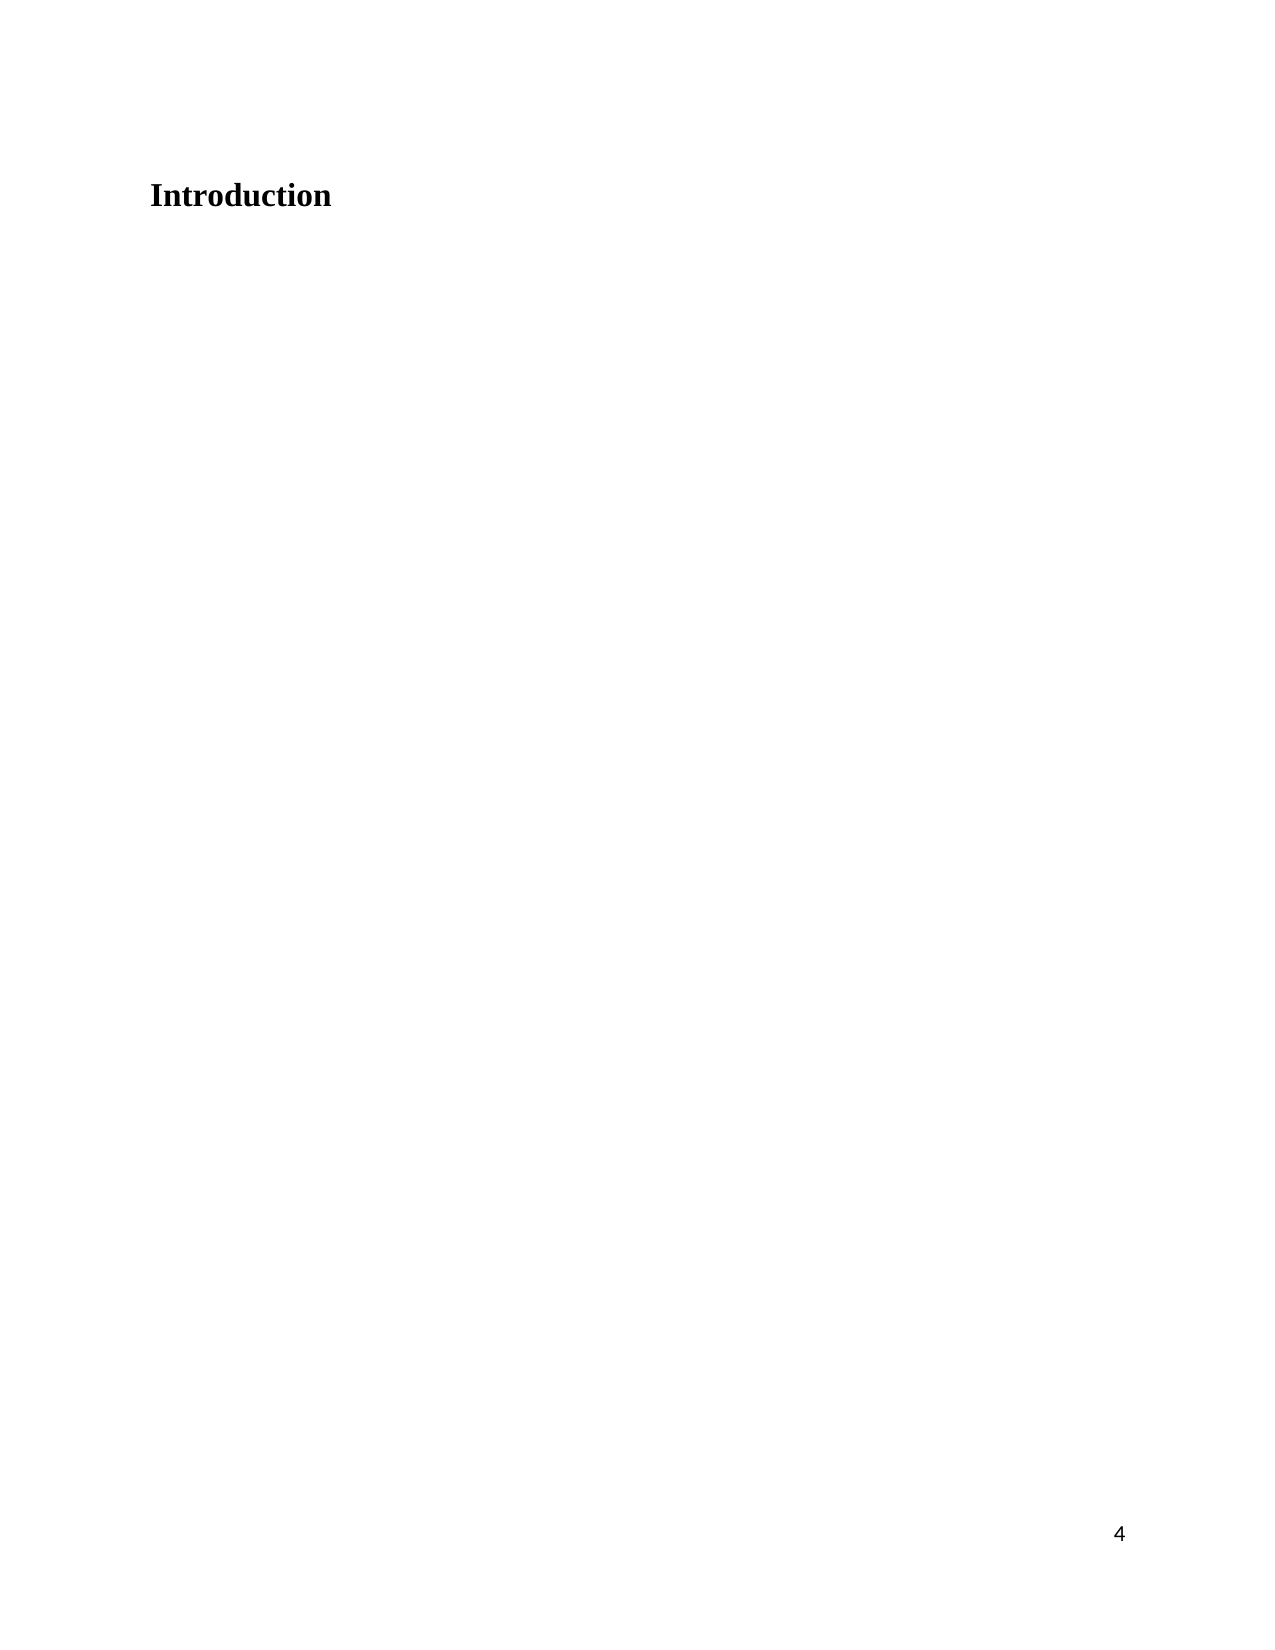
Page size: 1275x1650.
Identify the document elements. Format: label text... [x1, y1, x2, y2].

subtitle Introduction [150, 175, 1125, 213]
